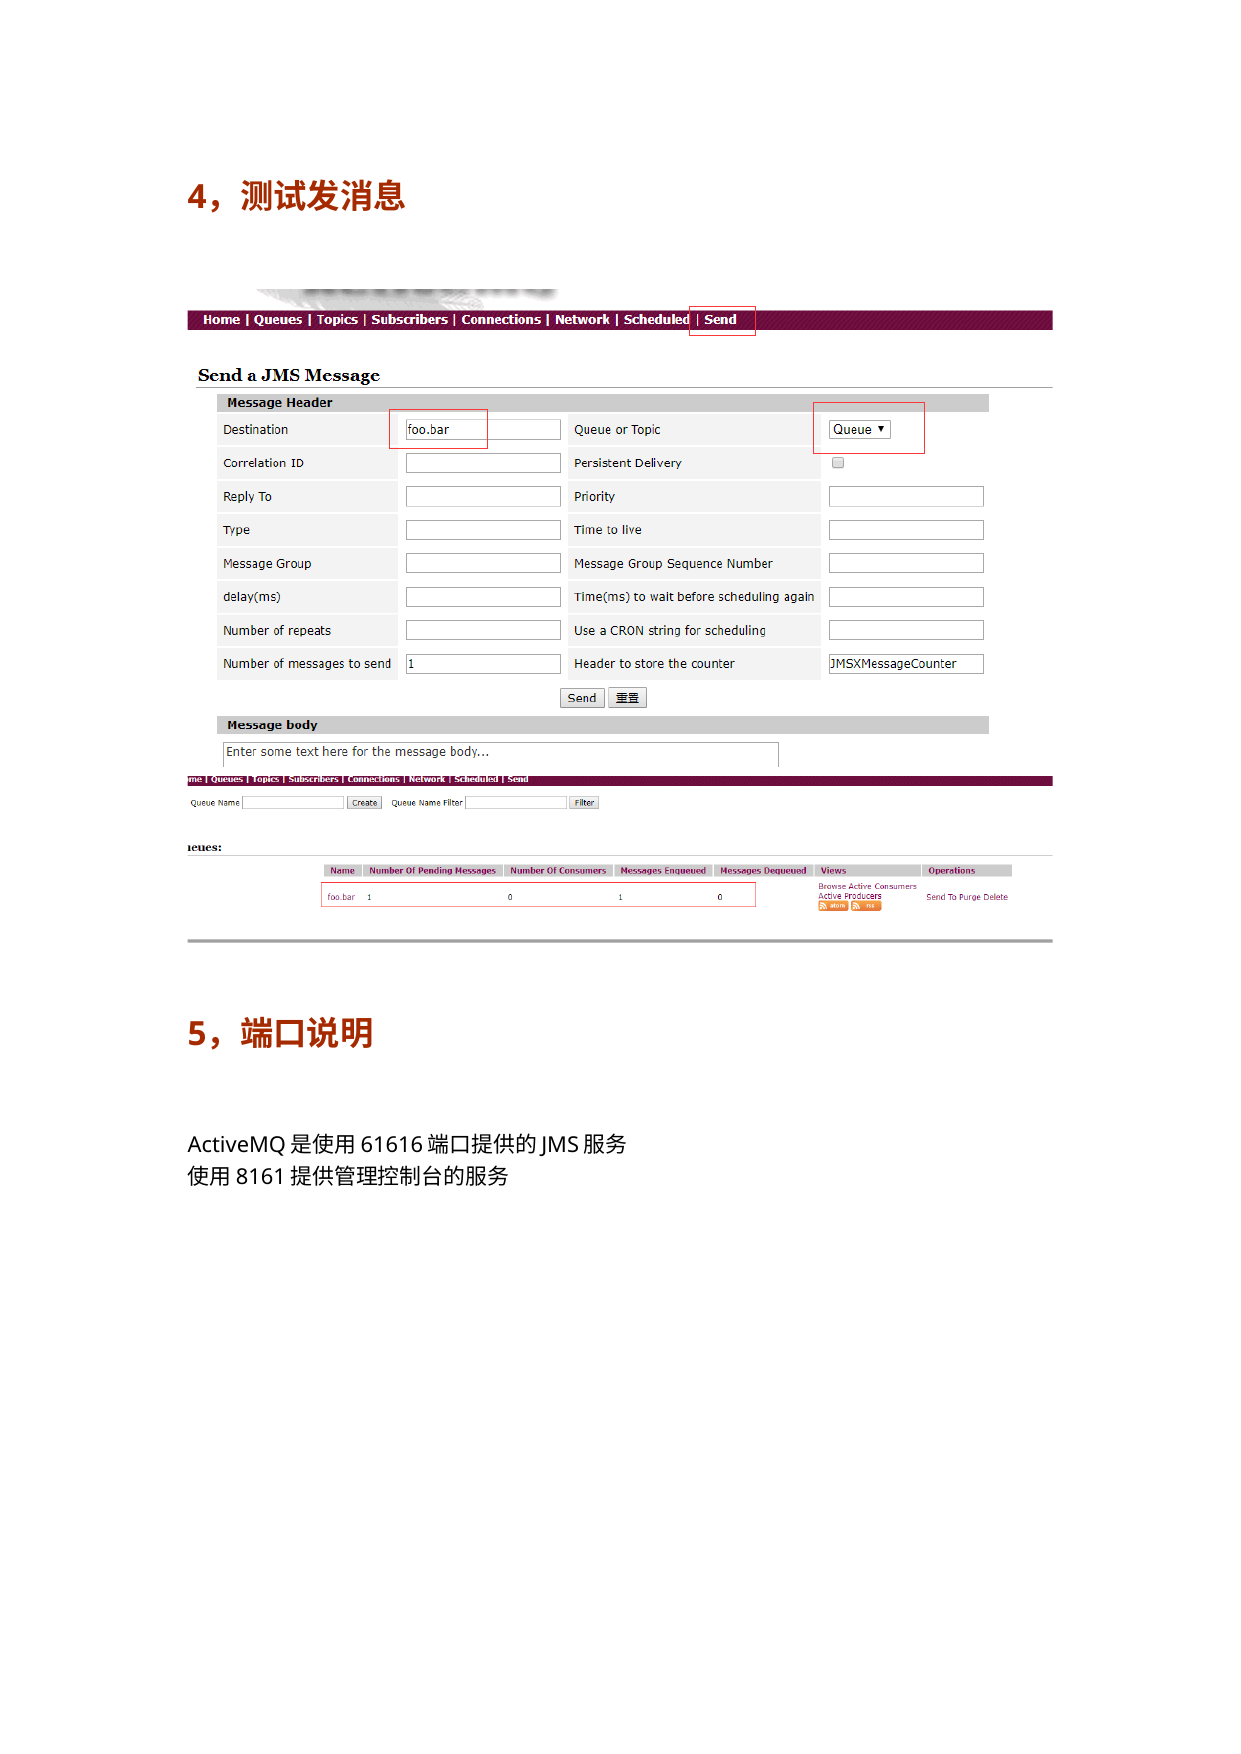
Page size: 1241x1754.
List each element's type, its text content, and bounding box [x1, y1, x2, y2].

subtitle 5，端口说明 [187, 999, 1053, 1064]
picture [187, 289, 1053, 767]
picture [187, 776, 1053, 939]
text ActiveMQ是使用61616端口提供的JMS服务 [187, 1126, 1053, 1159]
text 使用8161提供管理控制台的服务 [187, 1159, 1053, 1191]
subtitle 4，测试发消息 [187, 162, 1053, 227]
